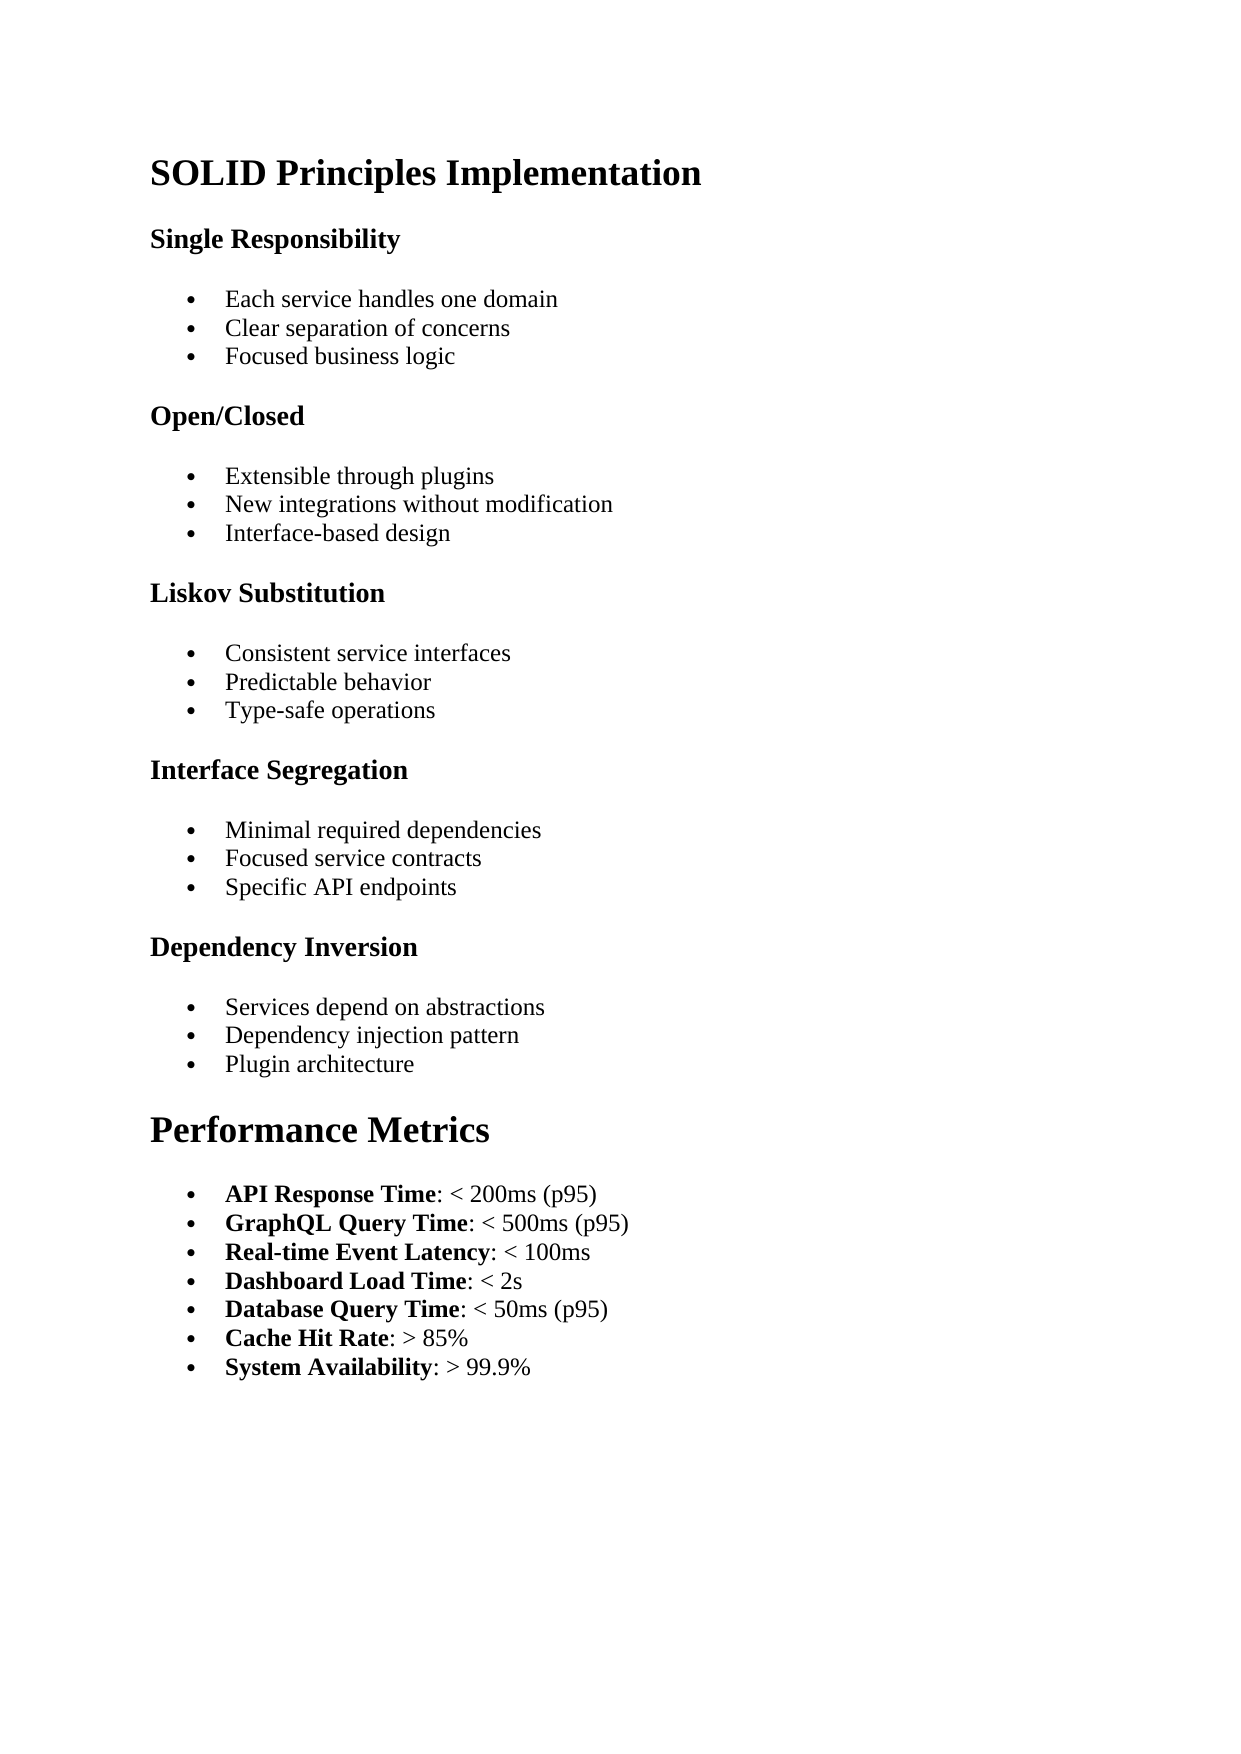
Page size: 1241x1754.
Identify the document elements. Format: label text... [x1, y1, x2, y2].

text Single Responsibility [150, 222, 1090, 255]
list Cache Hit Rate: > 85% [187, 1323, 1090, 1352]
list Extensible through plugins [187, 461, 1090, 489]
list Dashboard Load Time: < 2s [187, 1266, 1090, 1294]
text Open/Closed [150, 399, 1090, 432]
list Dependency injection pattern [187, 1021, 1090, 1049]
text Liskov Substitution [150, 576, 1090, 609]
list Specific API endpoints [187, 872, 1090, 901]
text Performance Metrics [150, 1107, 1090, 1150]
list Clear separation of concerns [187, 313, 1090, 341]
list Database Query Time: < 50ms (p95) [187, 1294, 1090, 1323]
list Each service handles one domain [187, 284, 1090, 313]
text SOLID Principles Implementation [150, 150, 1090, 193]
list Type-safe operations [187, 695, 1090, 724]
text Interface Segregation [150, 753, 1090, 786]
list API Response Time: < 200ms (p95) [187, 1179, 1090, 1208]
list Real-time Event Latency: < 100ms [187, 1237, 1090, 1266]
list Interface-based design [187, 518, 1090, 547]
list New integrations without modification [187, 489, 1090, 518]
list Minimal required dependencies [187, 815, 1090, 843]
list Services depend on abstractions [187, 992, 1090, 1021]
list Plugin architecture [187, 1049, 1090, 1078]
list GraphQL Query Time: < 500ms (p95) [187, 1208, 1090, 1237]
list Focused business logic [187, 341, 1090, 370]
list Predictable behavior [187, 667, 1090, 695]
list System Availability: > 99.9% [187, 1352, 1090, 1381]
list Consistent service interfaces [187, 638, 1090, 667]
text Dependency Inversion [150, 930, 1090, 963]
list Focused service contracts [187, 843, 1090, 872]
